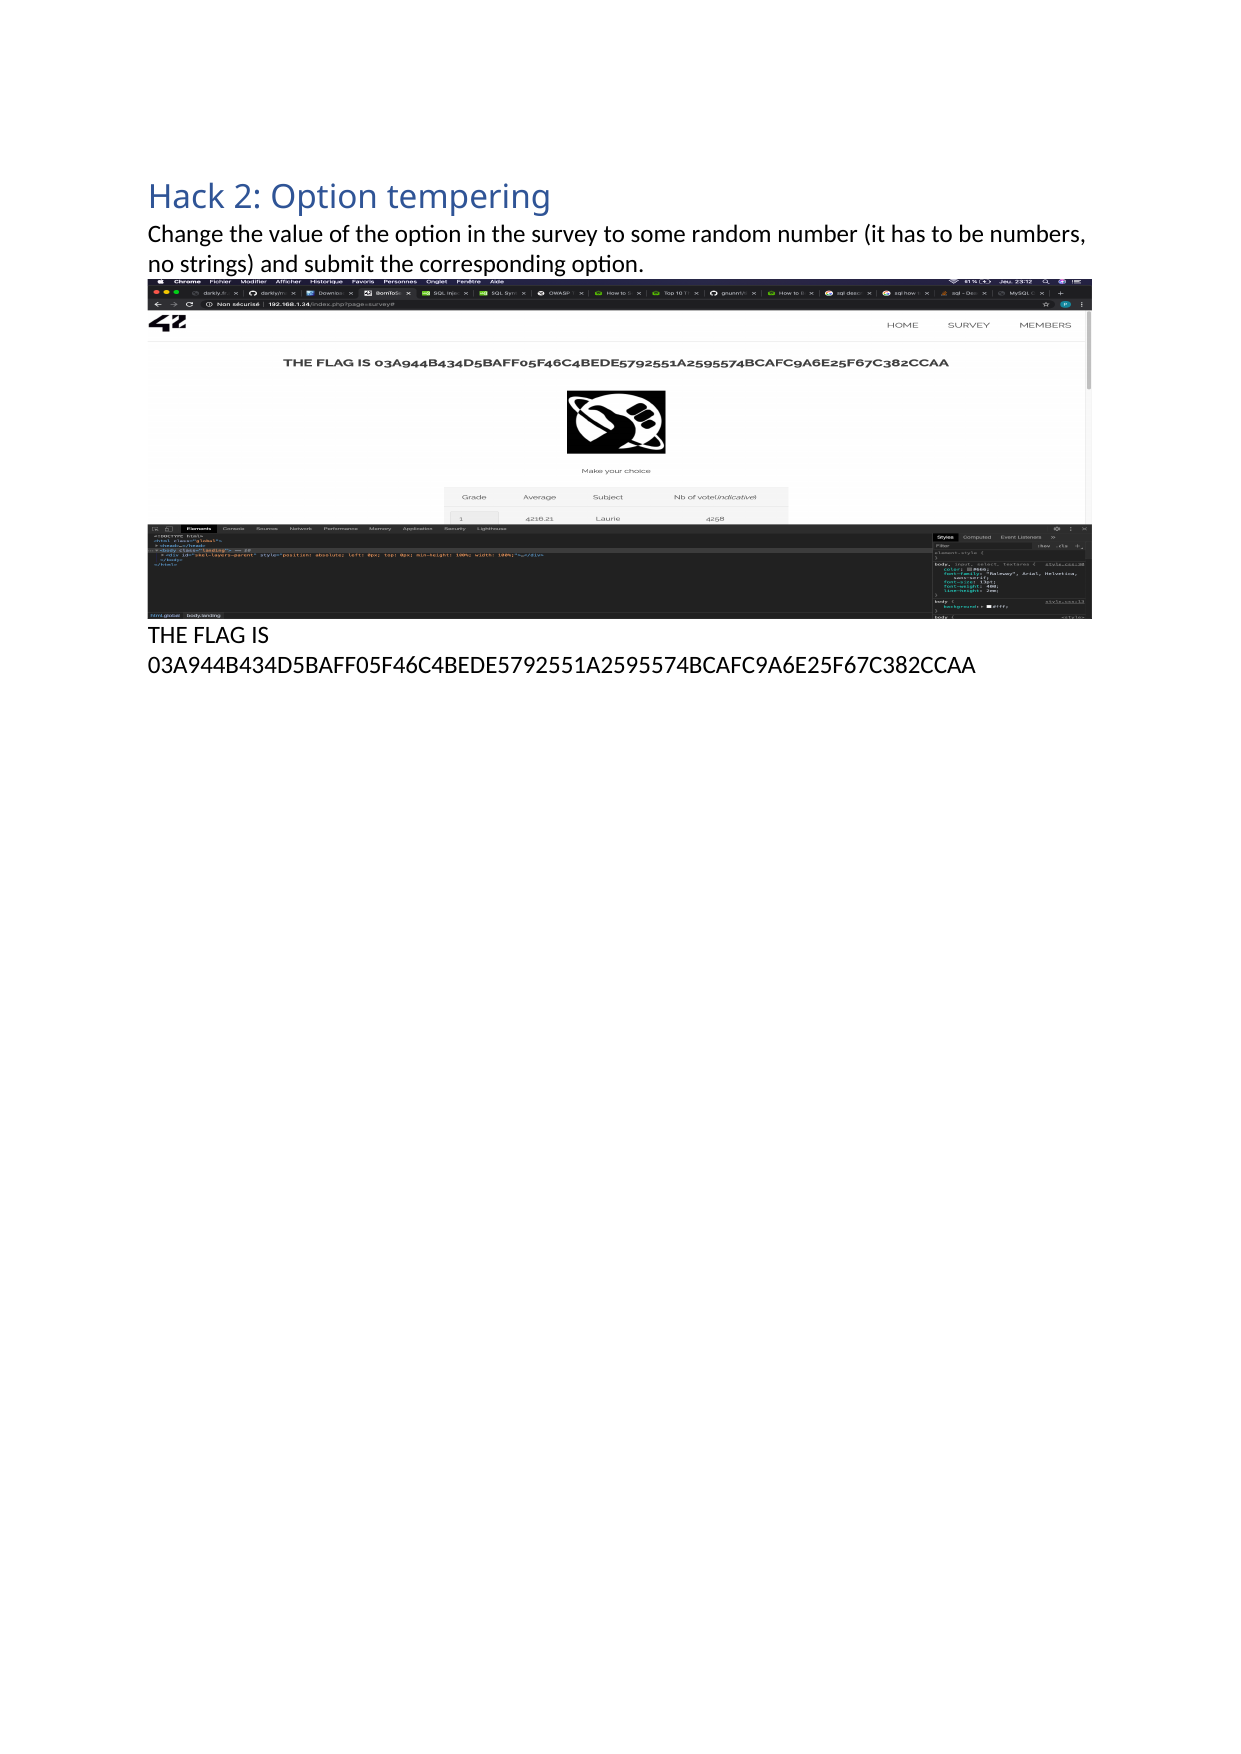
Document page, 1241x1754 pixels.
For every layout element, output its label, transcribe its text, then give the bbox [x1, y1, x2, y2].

text Change the value of the option in the survey to some random number (it has to be numbers, no strings) and submit the corresponding option. [148, 218, 1093, 279]
text THE FLAG IS 03A944B434D5BAFF05F46C4BEDE5792551A2595574BCAFC9A6E25F67C382CCAA [148, 619, 1093, 680]
picture [147, 279, 1092, 619]
subtitle Hack 2: Option tempering [148, 173, 1093, 218]
